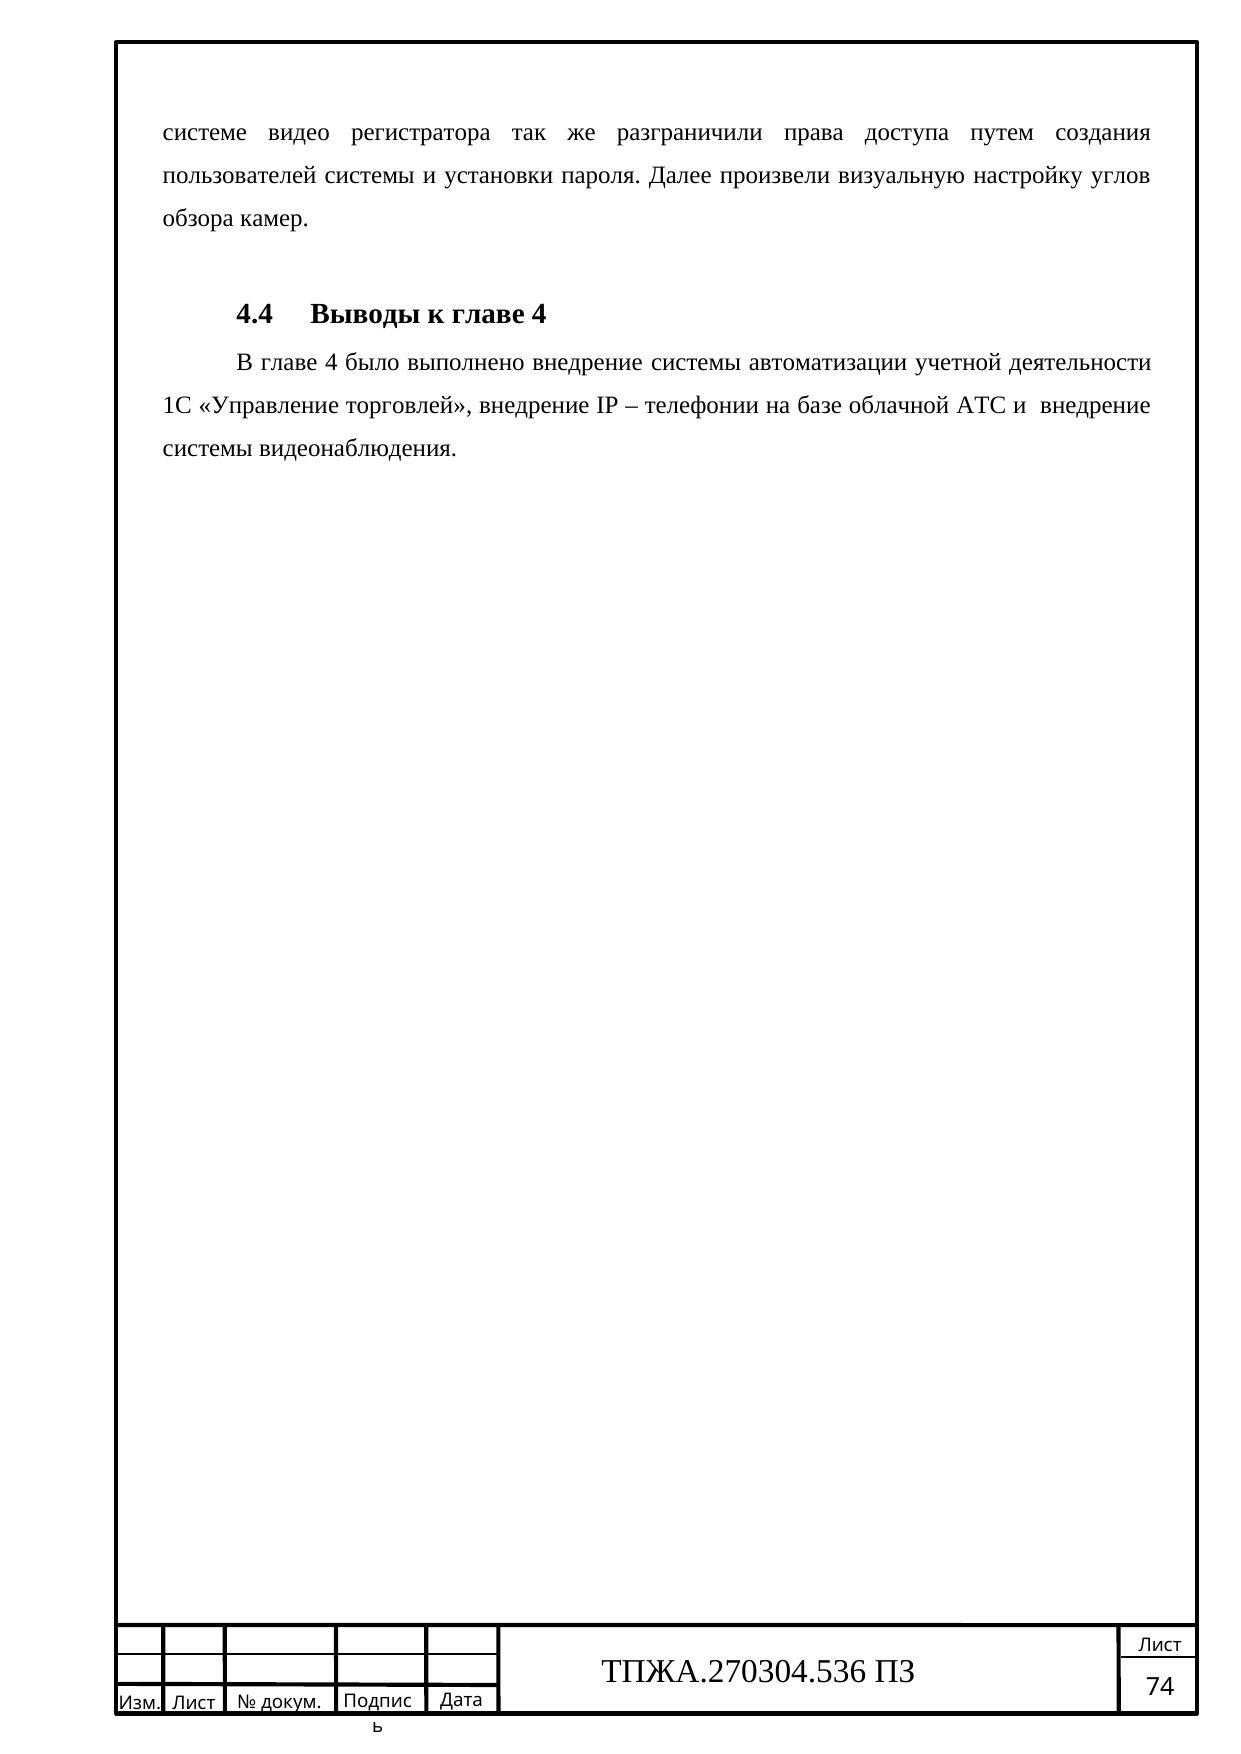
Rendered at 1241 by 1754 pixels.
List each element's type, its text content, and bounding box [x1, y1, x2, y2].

text 4.4 Выводы к главе 4 [236, 296, 1152, 330]
text В главе 4 было выполнено внедрение системы автоматизации учетной деятельности 1С «Управление торговлей», внедрение IP – телефонии на базе облачной АТС и внедрение системы видеонаблюдения. [162, 347, 1152, 462]
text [162, 117, 1152, 232]
